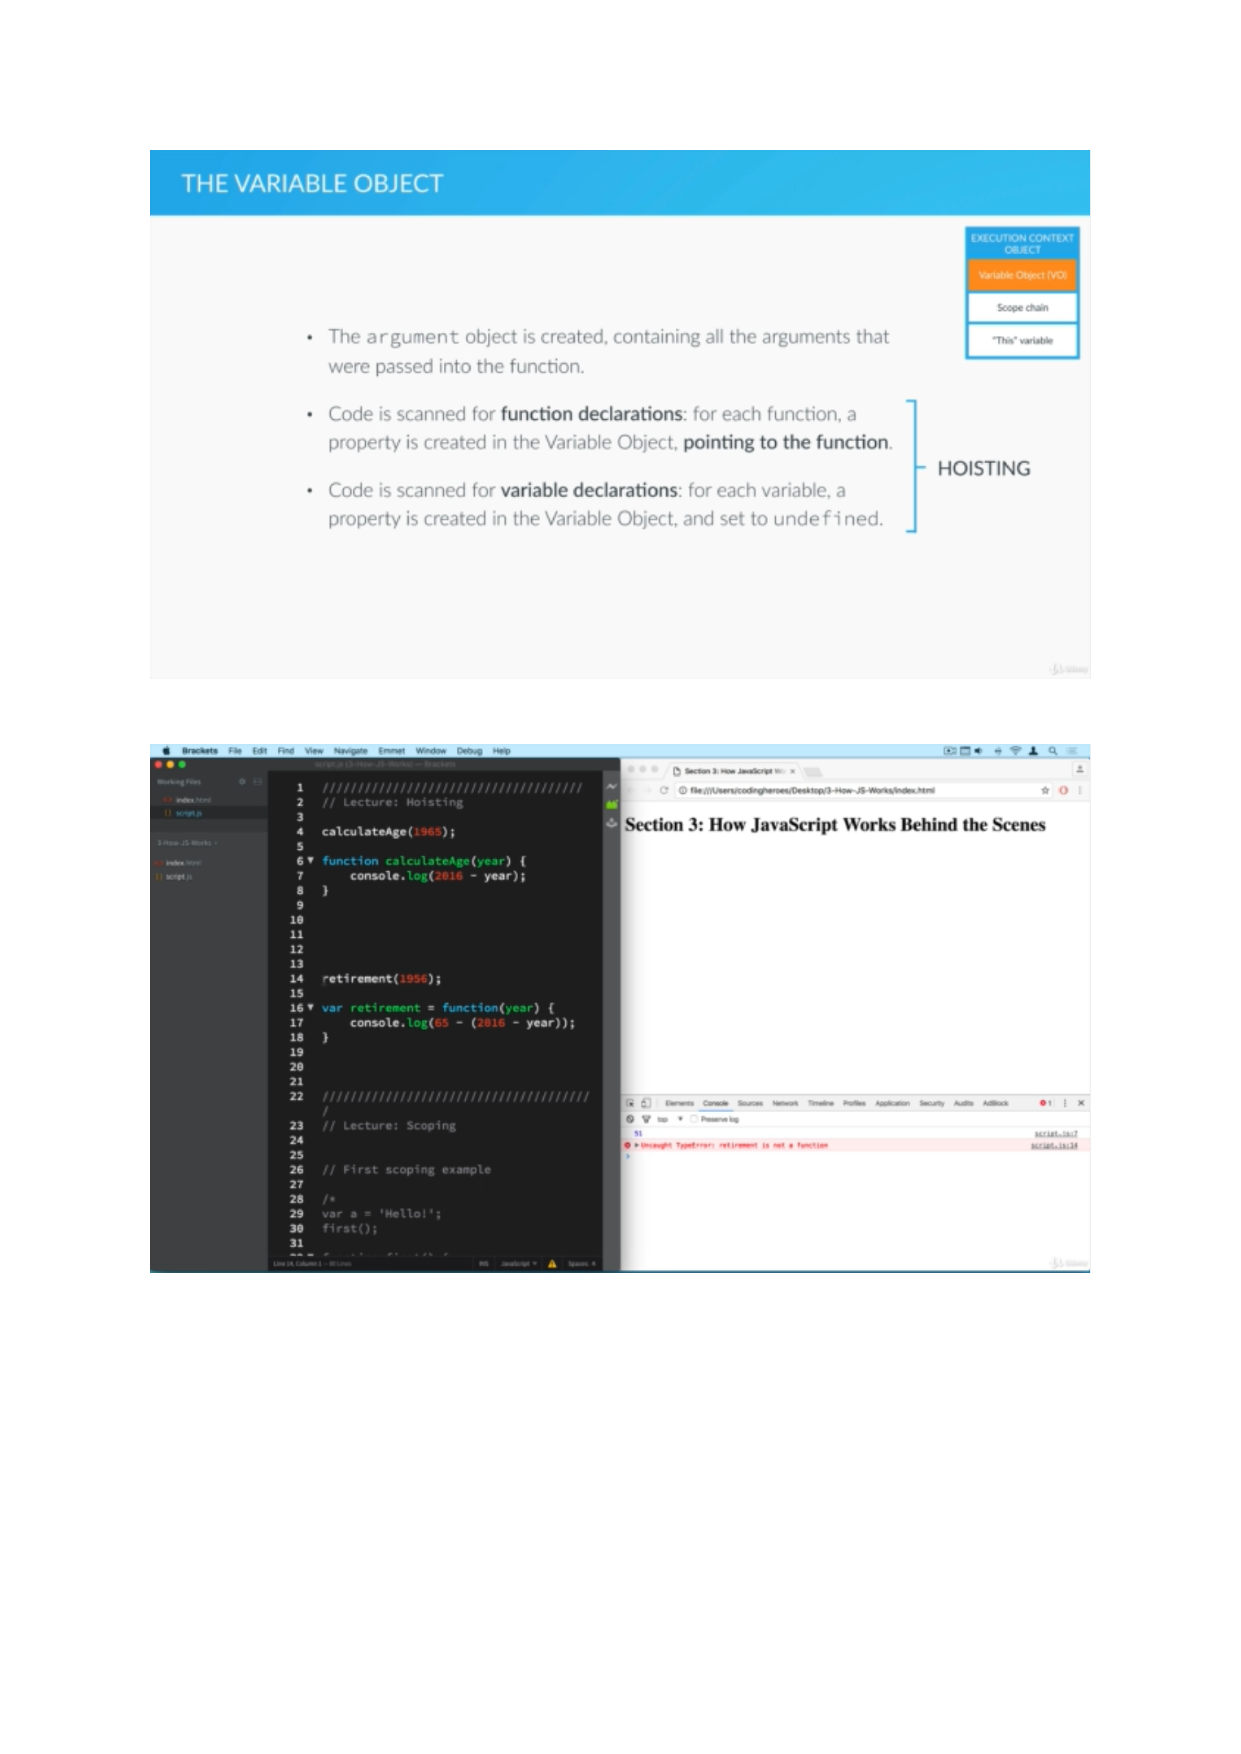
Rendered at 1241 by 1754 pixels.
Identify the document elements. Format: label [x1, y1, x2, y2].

picture [150, 744, 1091, 1273]
picture [150, 150, 1091, 679]
